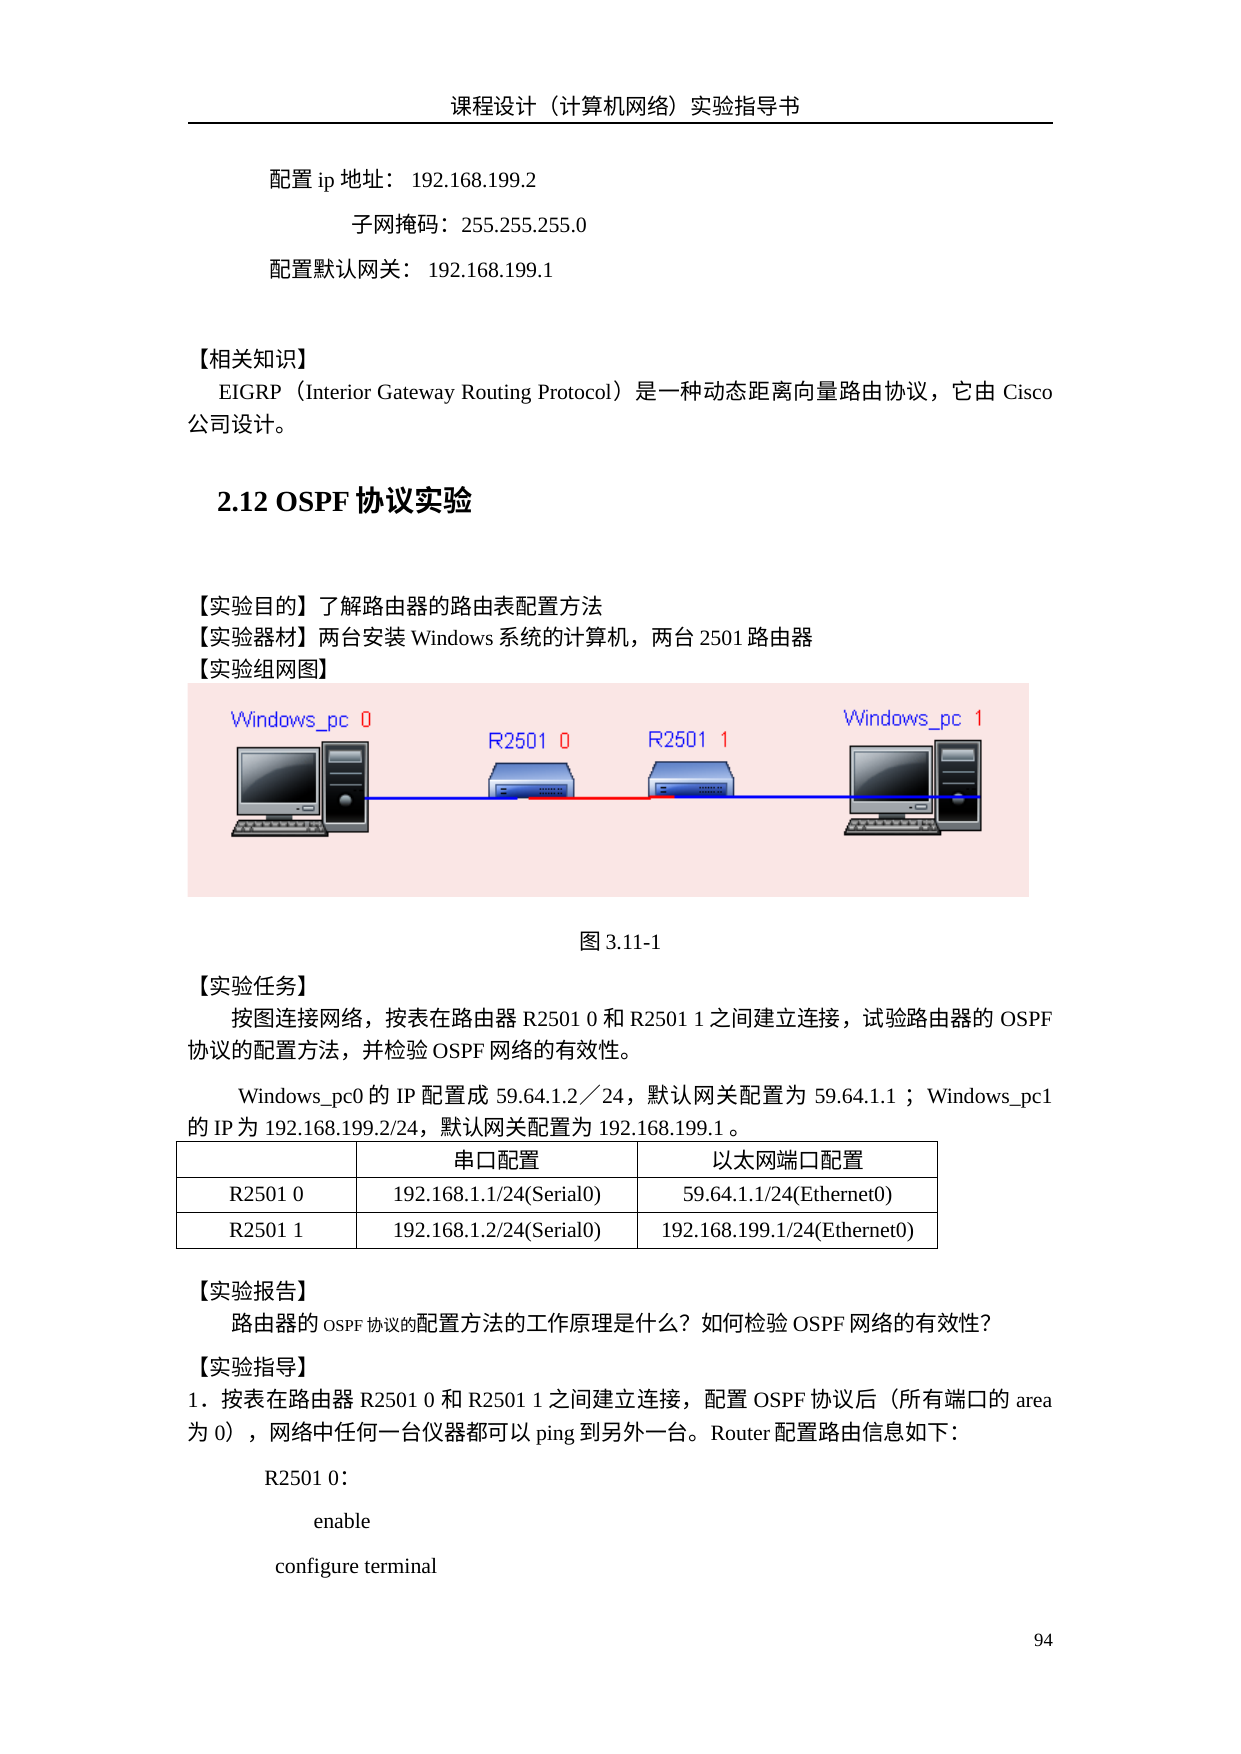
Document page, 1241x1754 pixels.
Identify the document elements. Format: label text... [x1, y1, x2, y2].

text 【实验组网图】 [187, 652, 1053, 684]
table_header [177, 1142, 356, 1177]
text 路由器的OSPF协议的配置方法的工作原理是什么？如何检验OSPF网络的有效性？ [187, 1305, 1053, 1338]
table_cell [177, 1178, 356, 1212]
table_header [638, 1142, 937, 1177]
text Windows_pc0的IP配置成 59.64.1.2／24，默认网关配置为 59.64.1.1 ；Windows_pc1的IP为 192.168.199.2/24，默认网关配置为 192.168.199.1 。 [187, 1078, 1053, 1141]
text 子网掩码：255.255.255.0 [187, 207, 1053, 239]
text 【实验指导】 [187, 1350, 1053, 1382]
text 【实验器材】两台安装Windows系统的计算机，两台2501路由器 [187, 620, 1053, 652]
text enable [187, 1504, 1053, 1537]
subtitle 2.12 OSPF协议实验 [187, 466, 1053, 531]
text 图3.11-1 [187, 924, 1053, 956]
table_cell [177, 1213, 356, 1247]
text 按图连接网络，按表在路由器R2501 0 和R2501 1之间建立连接，试验路由器的OSPF协议的配置方法，并检验OSPF网络的有效性。 [187, 1000, 1053, 1065]
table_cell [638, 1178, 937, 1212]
text 【相关知识】 [187, 342, 1053, 374]
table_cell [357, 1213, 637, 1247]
picture [187, 683, 1029, 897]
text configure terminal [187, 1549, 1053, 1582]
text 【实验报告】 [187, 1274, 1053, 1305]
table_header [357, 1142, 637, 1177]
text 【实验任务】 [187, 969, 1053, 1000]
text R2501 0： [187, 1459, 1053, 1492]
text 【实验目的】了解路由器的路由表配置方法 [187, 589, 1053, 620]
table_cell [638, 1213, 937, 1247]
text 配置默认网关： 192.168.199.1 [187, 252, 1053, 284]
text 1．按表在路由器R2501 0 和R2501 1之间建立连接，配置OSPF协议后（所有端口的area 为 0），网络中任何一台仪器都可以ping到另外一台。Router配置路由信息如下： [187, 1382, 1053, 1447]
text 配置ip 地址： 192.168.199.2 [187, 162, 1053, 194]
text EIGRP（Interior Gateway Routing Protocol）是一种动态距离向量路由协议，它由Cisco公司设计。 [187, 374, 1053, 439]
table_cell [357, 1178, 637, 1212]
